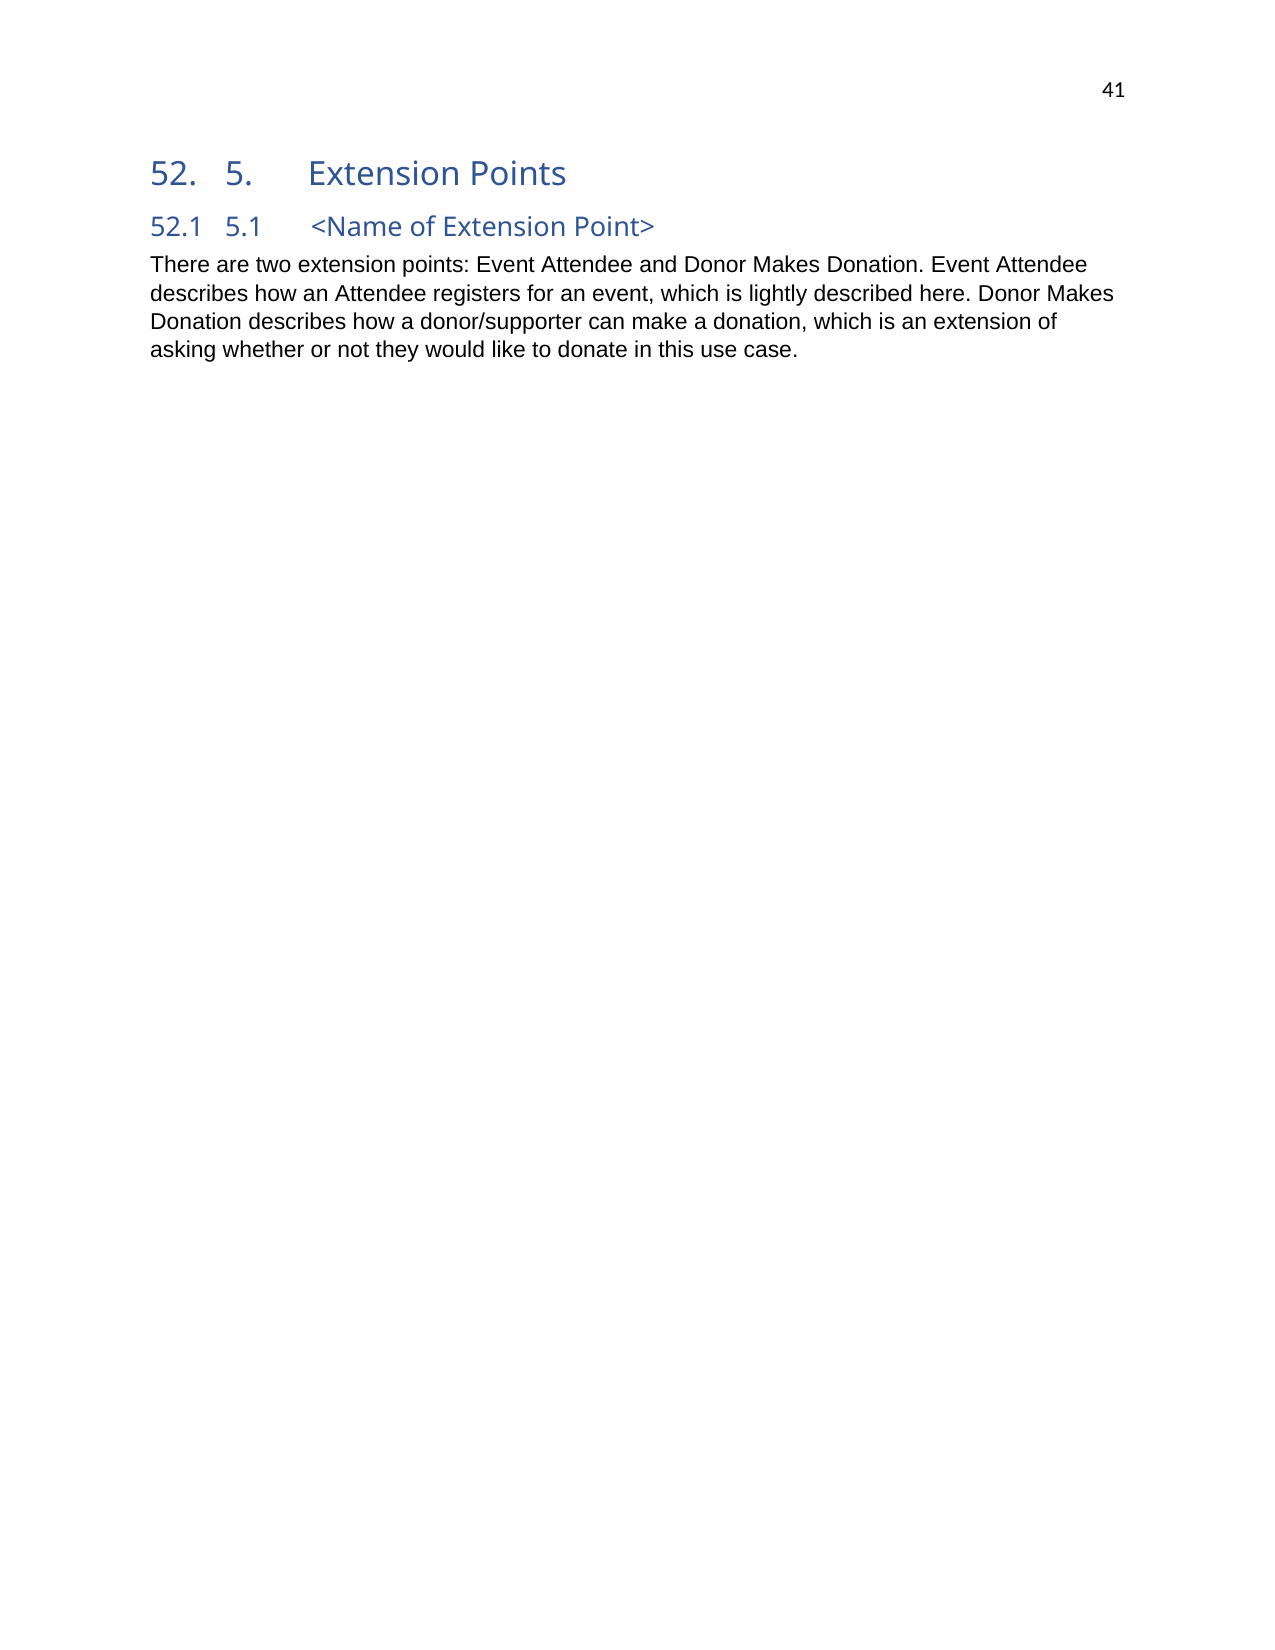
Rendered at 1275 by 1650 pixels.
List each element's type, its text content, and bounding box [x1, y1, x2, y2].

text There are two extension points: Event Attendee and Donor Makes Donation. Event Attendee describes how an Attendee registers for an event, which is lightly described here. Donor Makes Donation describes how a donor/supporter can make a donation, which is an extension of asking whether or not they would like to donate in this use case. [150, 251, 1125, 363]
subtitle 5.1 <Name of Extension Point> [150, 208, 1125, 245]
subtitle 5. Extension Points [150, 150, 1125, 195]
